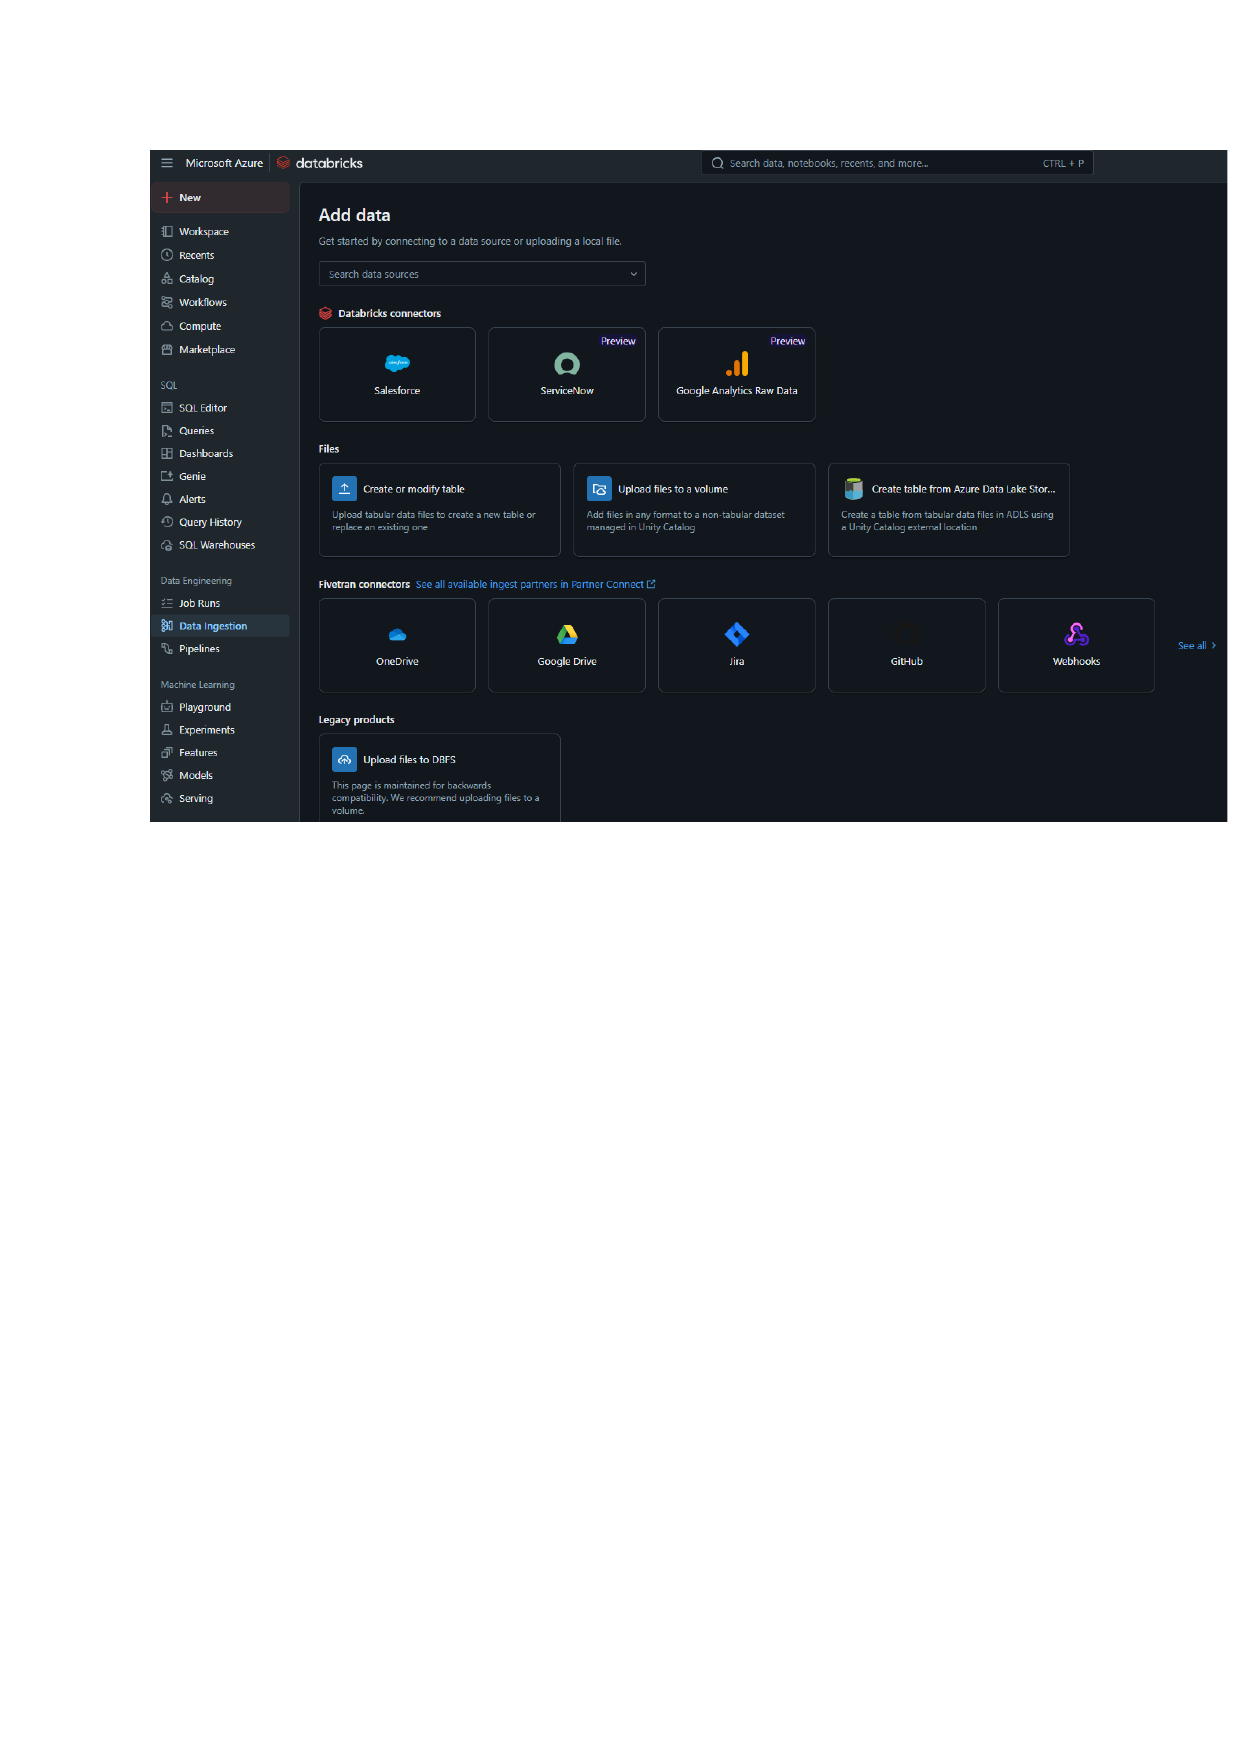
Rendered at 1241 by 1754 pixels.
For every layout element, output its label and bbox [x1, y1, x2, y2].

picture [150, 150, 1228, 822]
